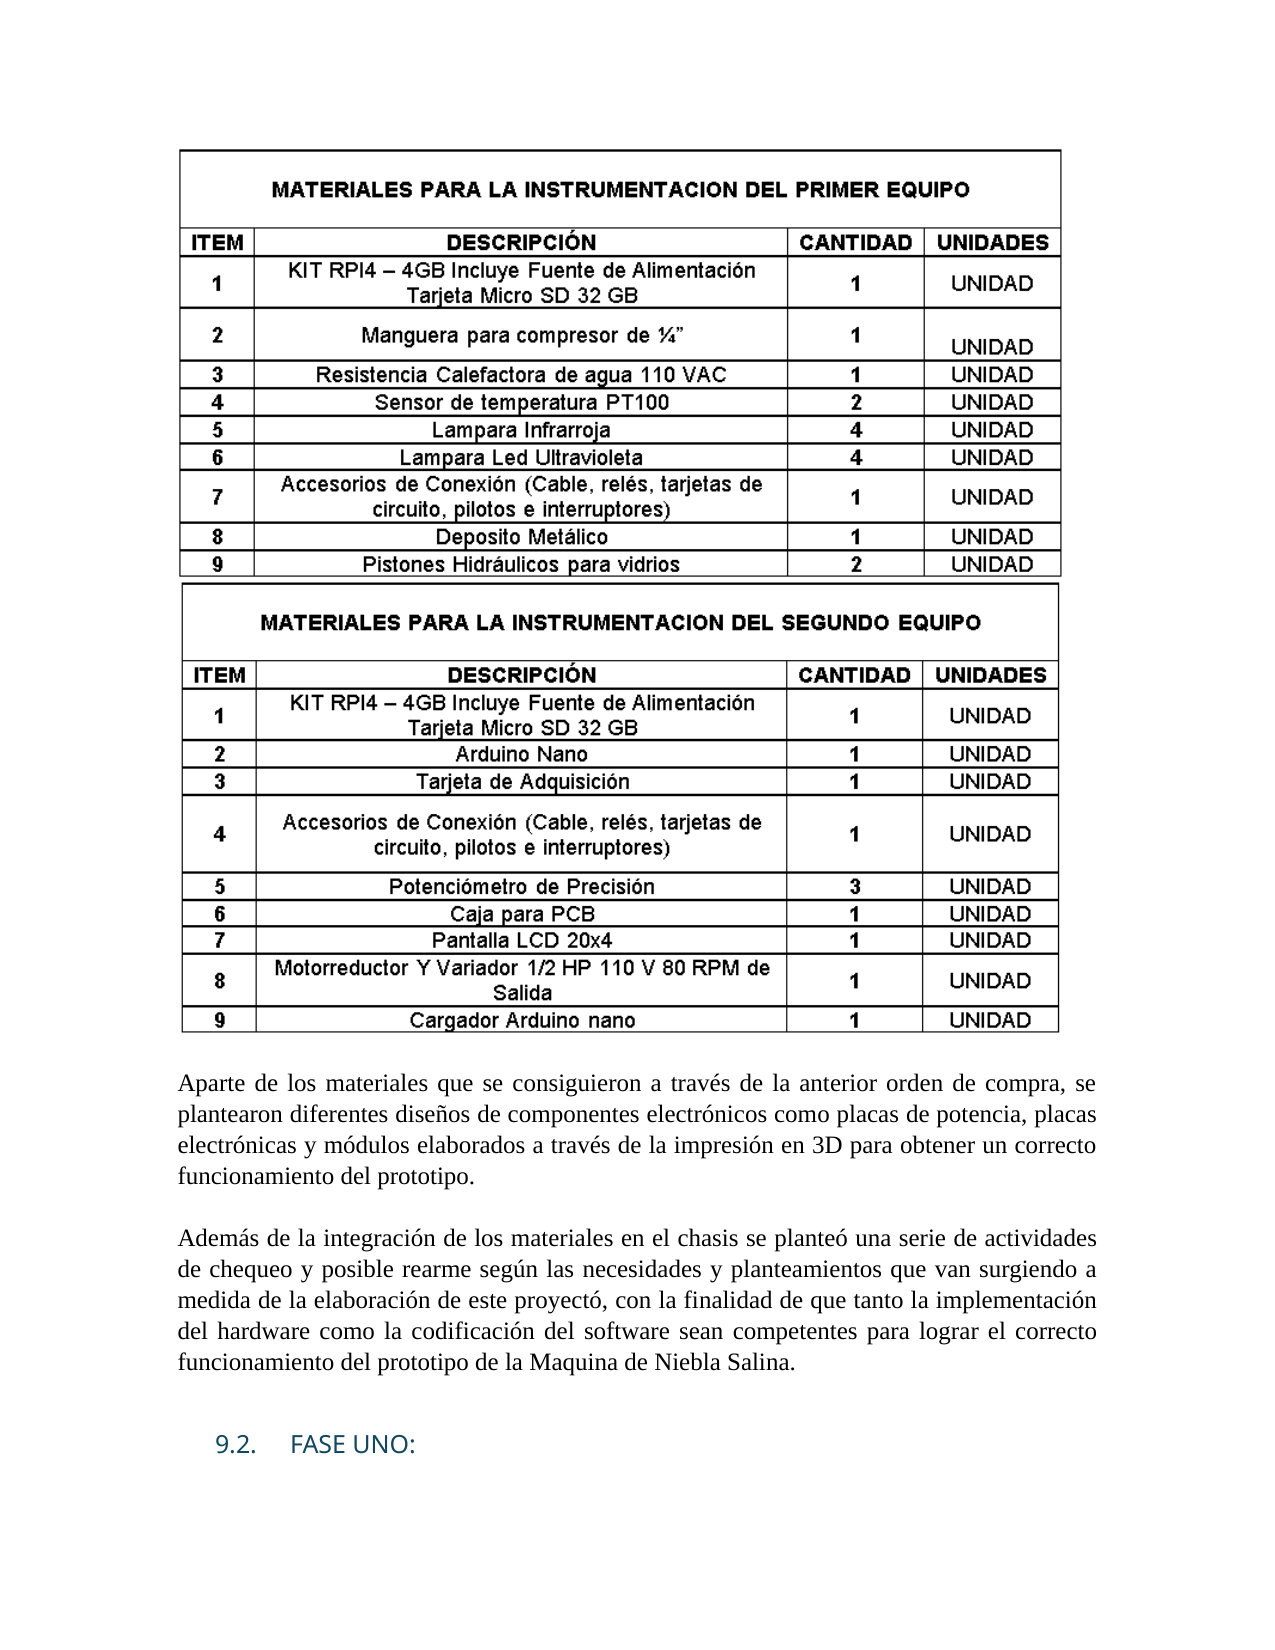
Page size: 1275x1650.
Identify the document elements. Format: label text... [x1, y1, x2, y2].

picture [177, 579, 1063, 1035]
text Además de la integración de los materiales en el chasis se planteó una serie de actividades de chequeo y posible rearme según las necesidades y planteamientos que van surgiendo a medida de la elaboración de este proyectó, con la finalidad de que tanto la implementación del hardware como la codificación del software sean competentes para lograr el correcto funcionamiento del prototipo de la Maquina de Niebla Salina. [177, 1223, 1098, 1376]
subtitle FASE UNO: [215, 1426, 1098, 1460]
text Aparte de los materiales que se consiguieron a través de la anterior orden de compra, se plantearon diferentes diseños de componentes electrónicos como placas de potencia, placas electrónicas y módulos elaborados a través de la impresión en 3D para obtener un correcto funcionamiento del prototipo. [177, 1068, 1098, 1190]
picture [177, 147, 1063, 578]
